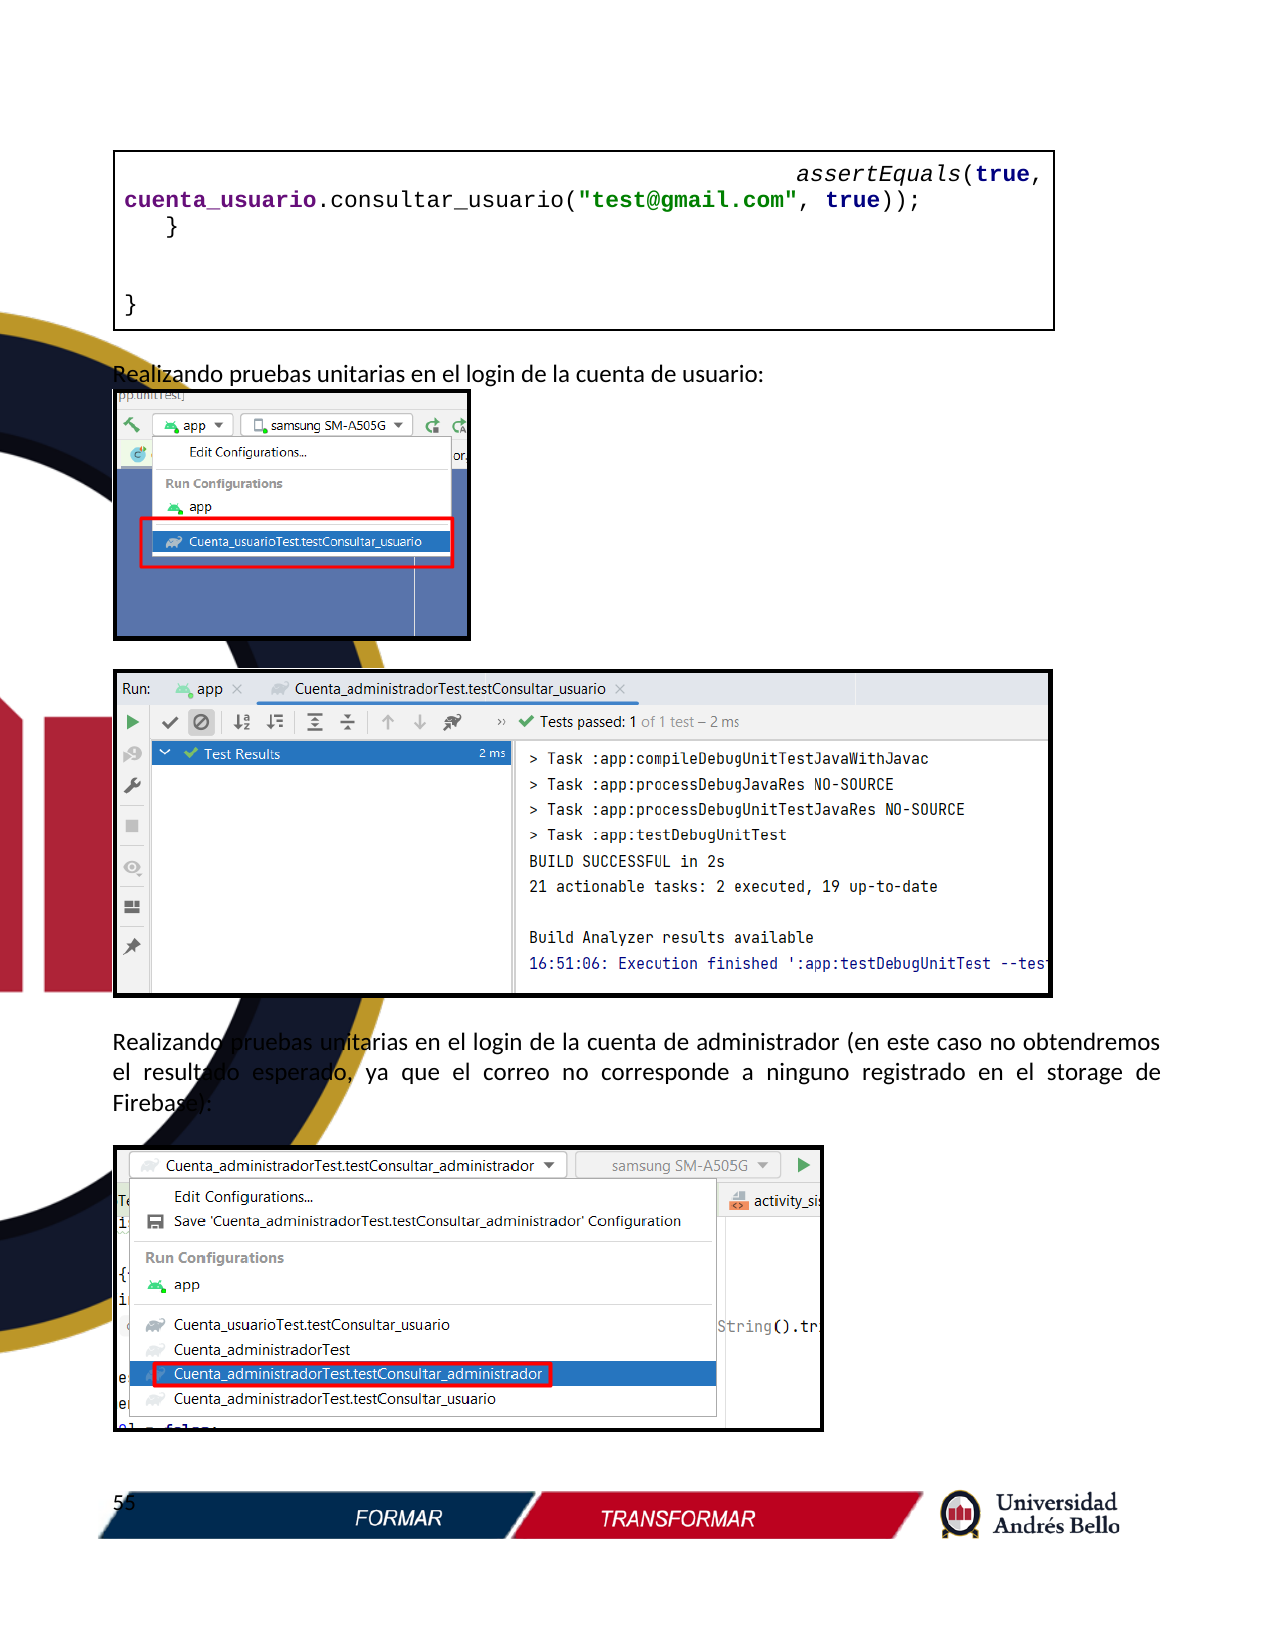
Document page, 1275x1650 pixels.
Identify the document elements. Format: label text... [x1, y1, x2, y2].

picture [117, 393, 467, 636]
picture [0, 299, 422, 1423]
picture [117, 1150, 820, 1428]
picture [97, 1489, 1120, 1539]
text Realizando pruebas unitarias en el login de la cuenta de administrador (en este caso no obtendremos el resultado esperado, ya que el correo no corresponde a ninguno registrado en el storage de Firebase): [112, 1026, 1162, 1117]
picture [117, 673, 1048, 993]
text Realizando pruebas unitarias en el login de la cuenta de usuario: [112, 359, 1162, 389]
